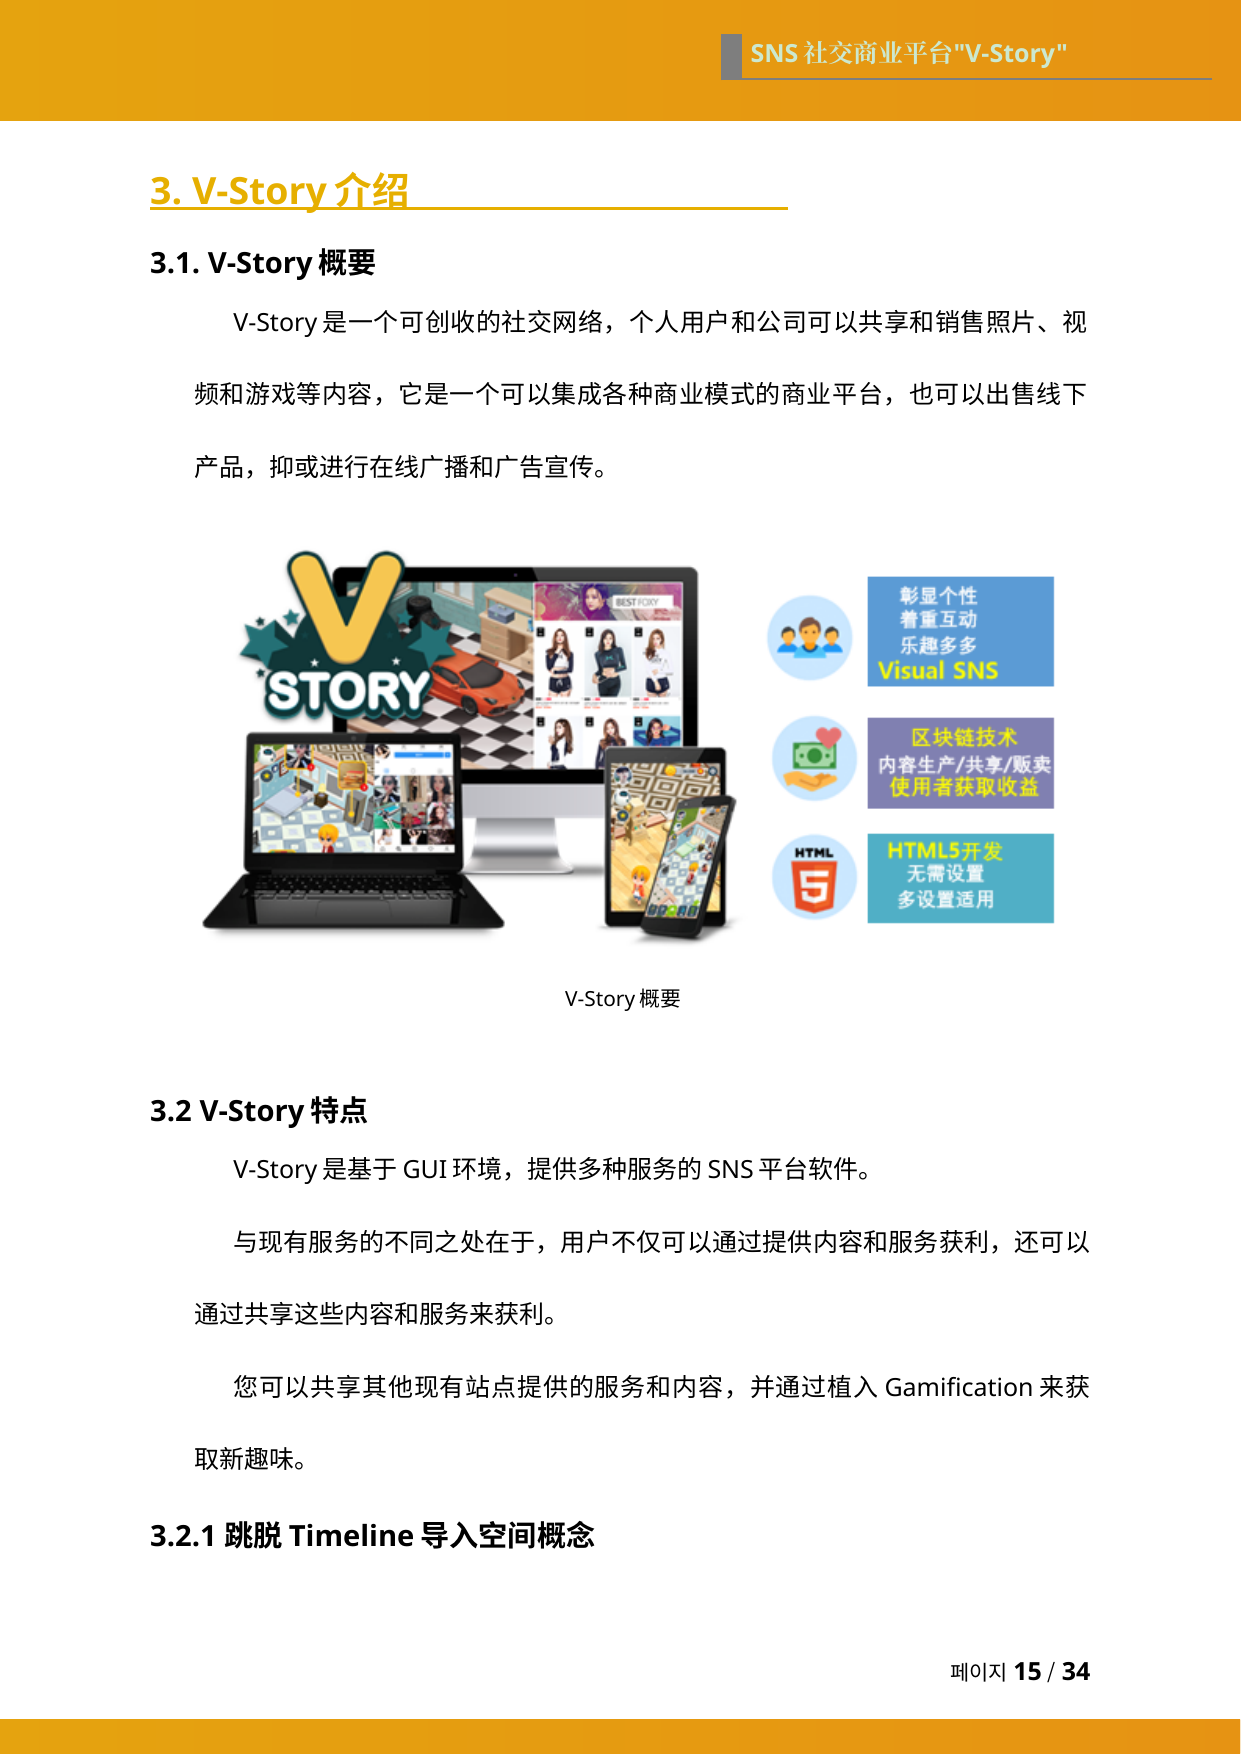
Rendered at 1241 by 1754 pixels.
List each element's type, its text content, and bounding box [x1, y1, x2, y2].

text 3.1. V-Story概要 [150, 240, 1090, 282]
picture [156, 519, 1084, 972]
text 3.2.1 跳脱Timeline导入空间概念 [150, 1512, 1090, 1554]
list 与现有服务的不同之处在于，用户不仅可以通过提供内容和服务获利，还可以通过共享这些内容和服务来获利。 [194, 1222, 1090, 1331]
list V-Story是基于GUI环境，提供多种服务的SNS平台软件。 [194, 1149, 1090, 1186]
text V-Story概要 [150, 990, 1090, 1011]
text 3.2 V-Story特点 [150, 1087, 1090, 1129]
text 3. V-Story介绍 [150, 161, 1090, 215]
list 您可以共享其他现有站点提供的服务和内容，并通过植入Gamification来获取新趣味。 [194, 1367, 1090, 1476]
list V-Story是一个可创收的社交网络，个人用户和公司可以共享和销售照片、视频和游戏等内容，它是一个可以集成各种商业模式的商业平台，也可以出售线下产品，抑或进行在线广播和广告宣传。 [194, 302, 1090, 483]
